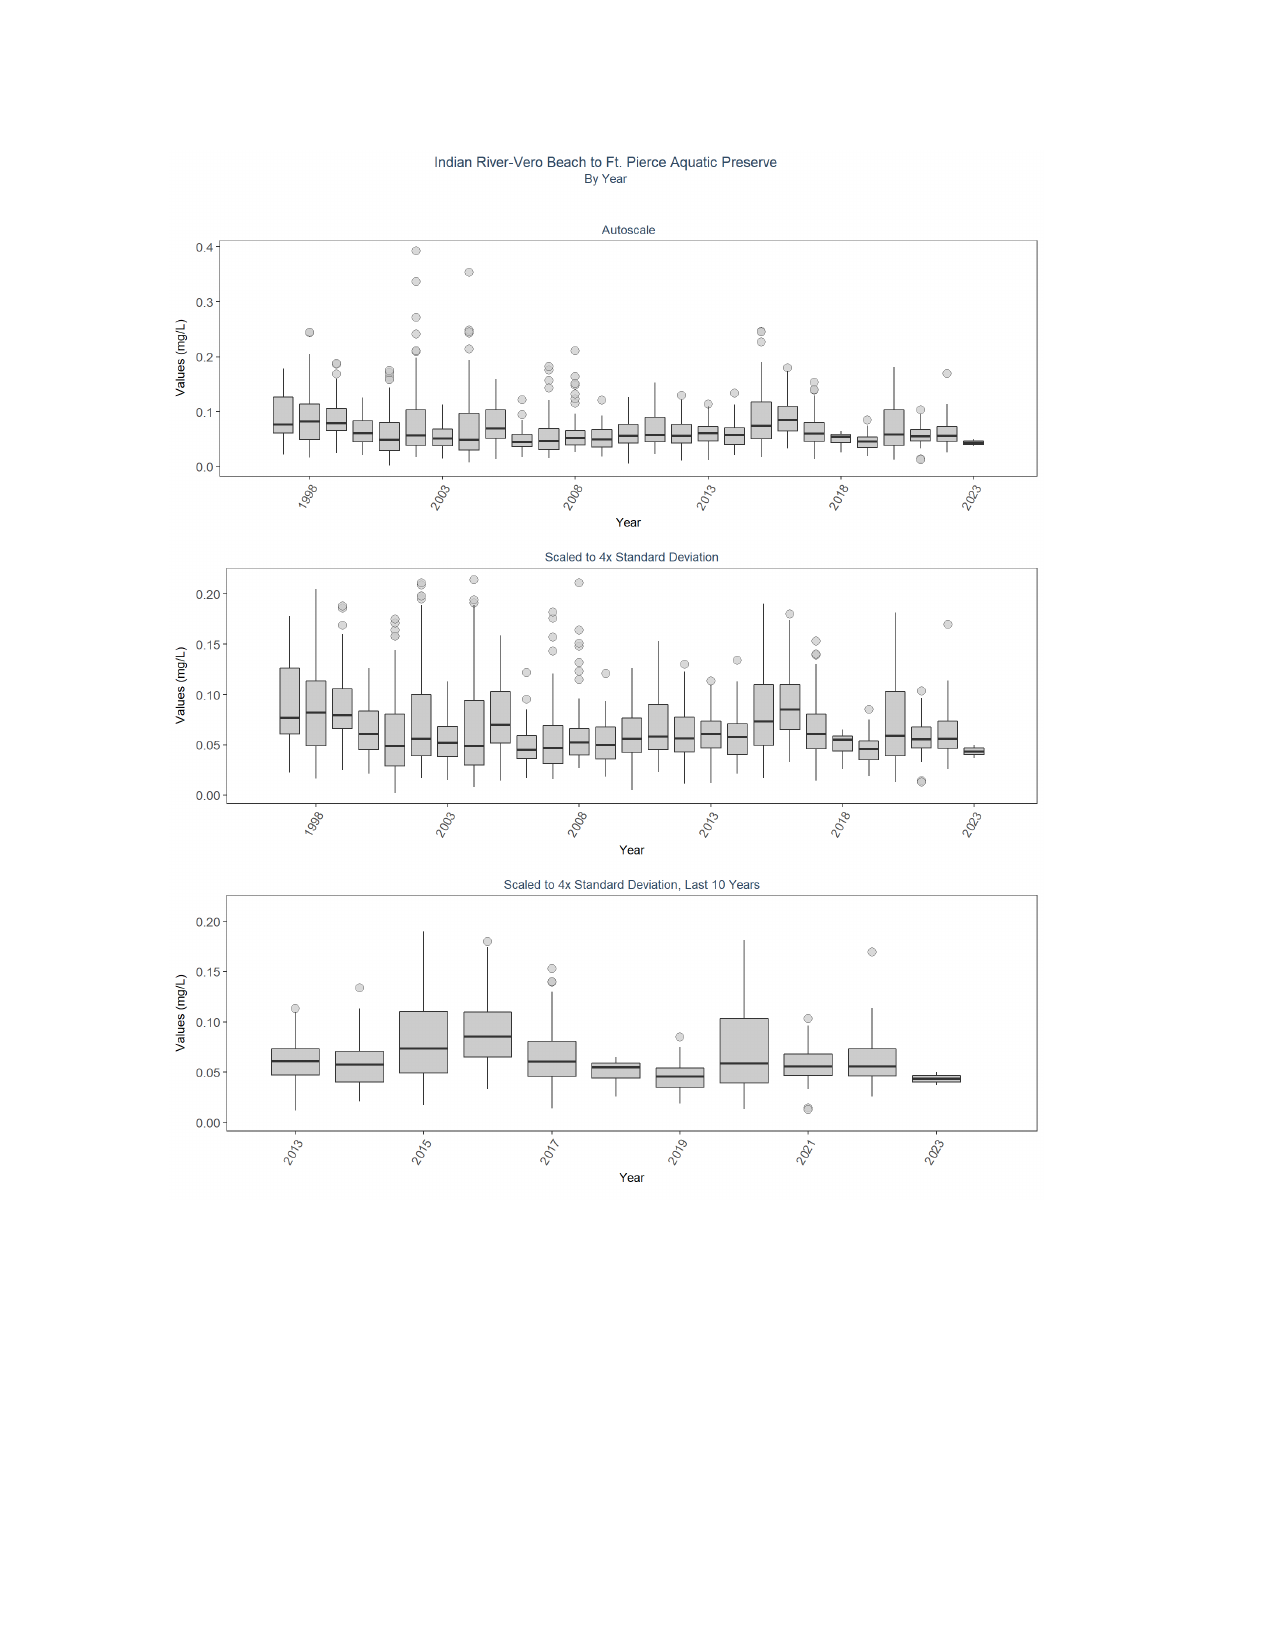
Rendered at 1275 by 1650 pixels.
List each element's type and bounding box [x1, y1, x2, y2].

picture [168, 150, 1044, 1200]
